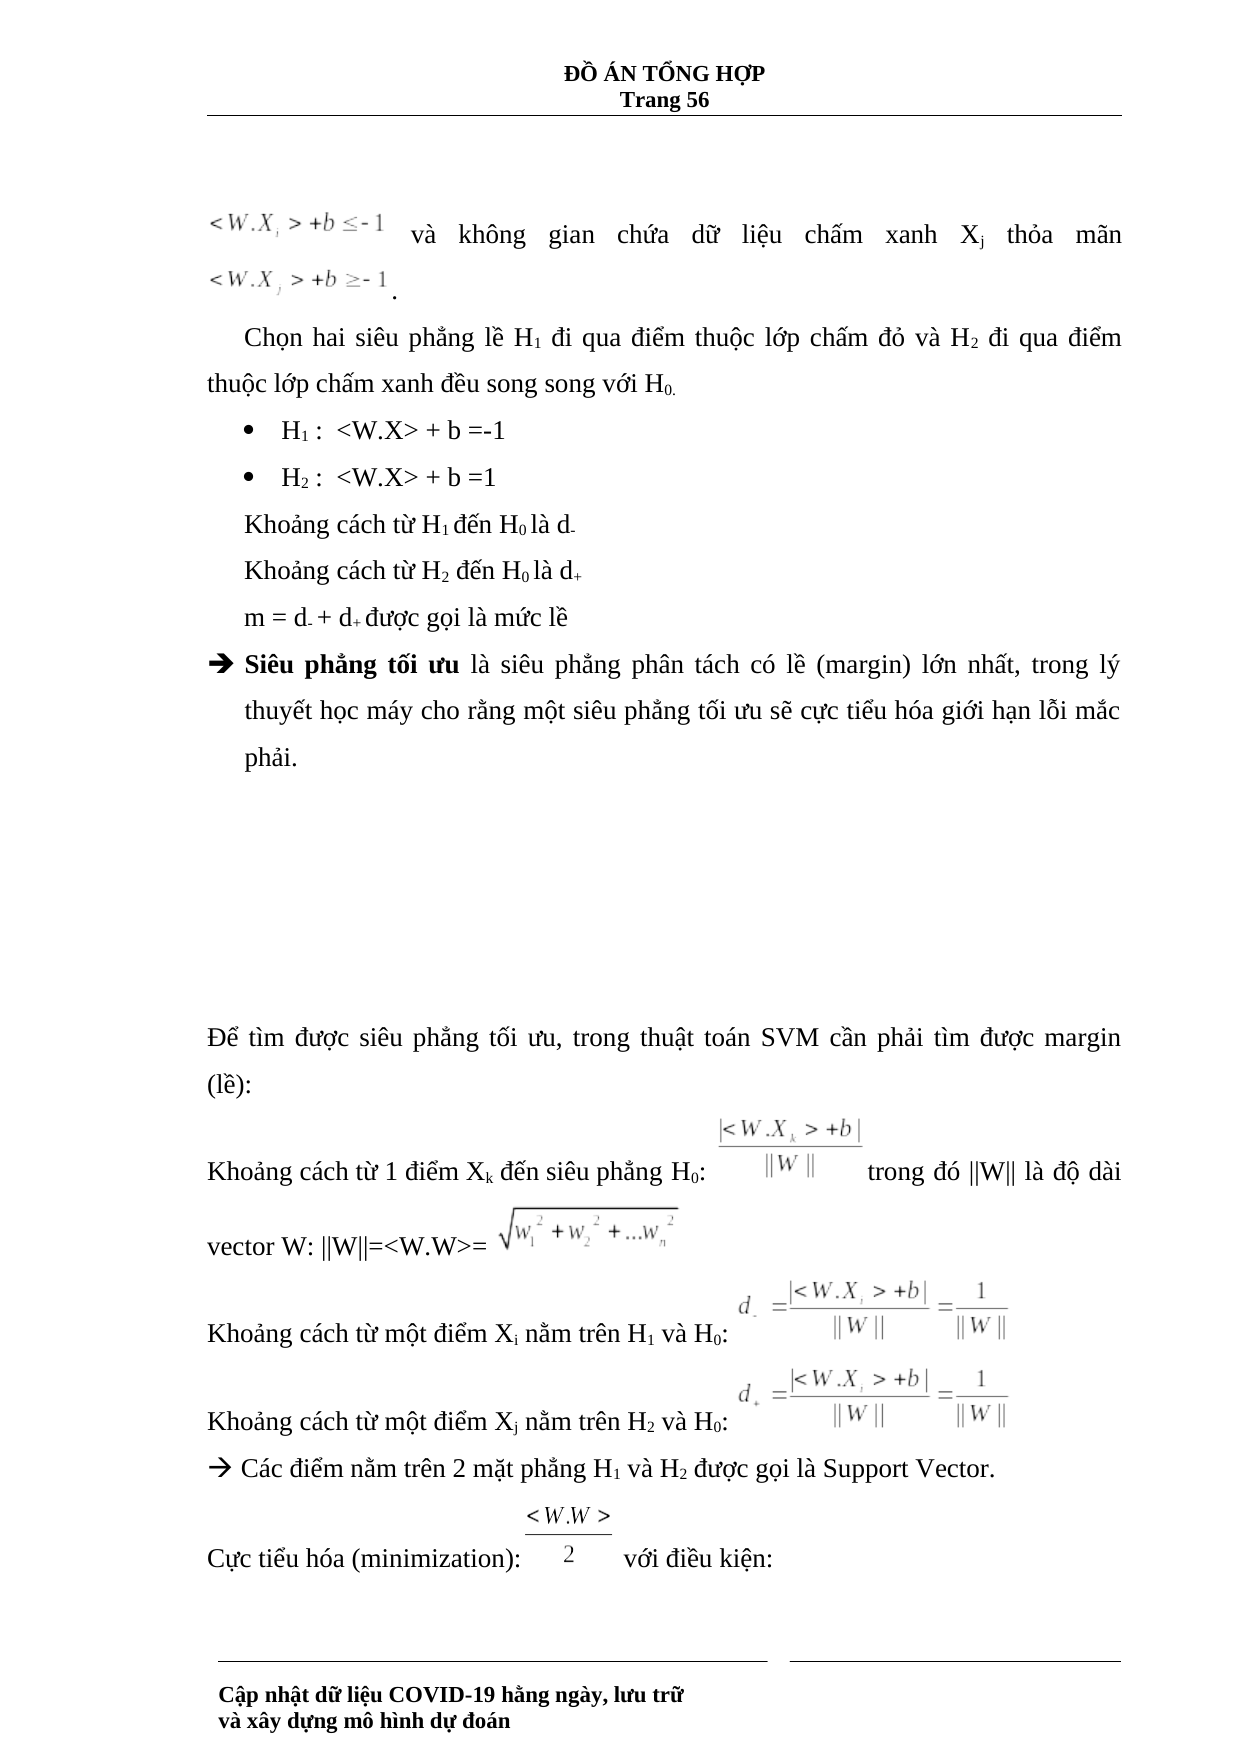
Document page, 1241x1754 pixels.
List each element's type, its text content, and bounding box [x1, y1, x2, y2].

text Các điểm nằm trên 2 mặt phẳng H1 và H2 được gọi là Support Vector. [207, 1452, 1122, 1483]
text Cực tiểu hóa (minimization): với điều kiện: [207, 1499, 1122, 1573]
text Chọn hai siêu phẳng lề H1 đi qua điểm thuộc lớp chấm đỏ và H2 đi qua điểm thuộc lớp chấm xanh đều song song với H0. [207, 321, 1122, 398]
text Khoảng cách từ H2 đến H0 là d+ [244, 554, 1122, 586]
list H2 : <W.X> + b =1 [244, 461, 1122, 492]
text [207, 207, 1122, 305]
text Khoảng cách từ H1 đến H0 là d- [244, 508, 1122, 539]
list Siêu phẳng tối ưu là siêu phẳng phân tách có lề (margin) lớn nhất, trong lý thuyết học máy cho rằng một siêu phẳng tối ưu sẽ cực tiểu hóa giới hạn lỗi mắc phải. [207, 648, 1122, 772]
list H1 : <W.X> + b =-1 [244, 414, 1122, 445]
text Để tìm được siêu phẳng tối ưu, trong thuật toán SVM cần phải tìm được margin (lề): [207, 1021, 1122, 1099]
text Khoảng cách từ 1 điểm Xk đến siêu phẳng H0: trong đó ||W|| là độ dài vector W: ||W||=<W.W>= [207, 1114, 1122, 1261]
text Khoảng cách từ một điểm Xi nằm trên H1 và H0: [207, 1277, 1122, 1349]
text Khoảng cách từ một điểm Xj nằm trên H2 và H0: [207, 1364, 1122, 1436]
text m = d- + d+ được gọi là mức lề [244, 601, 1122, 632]
